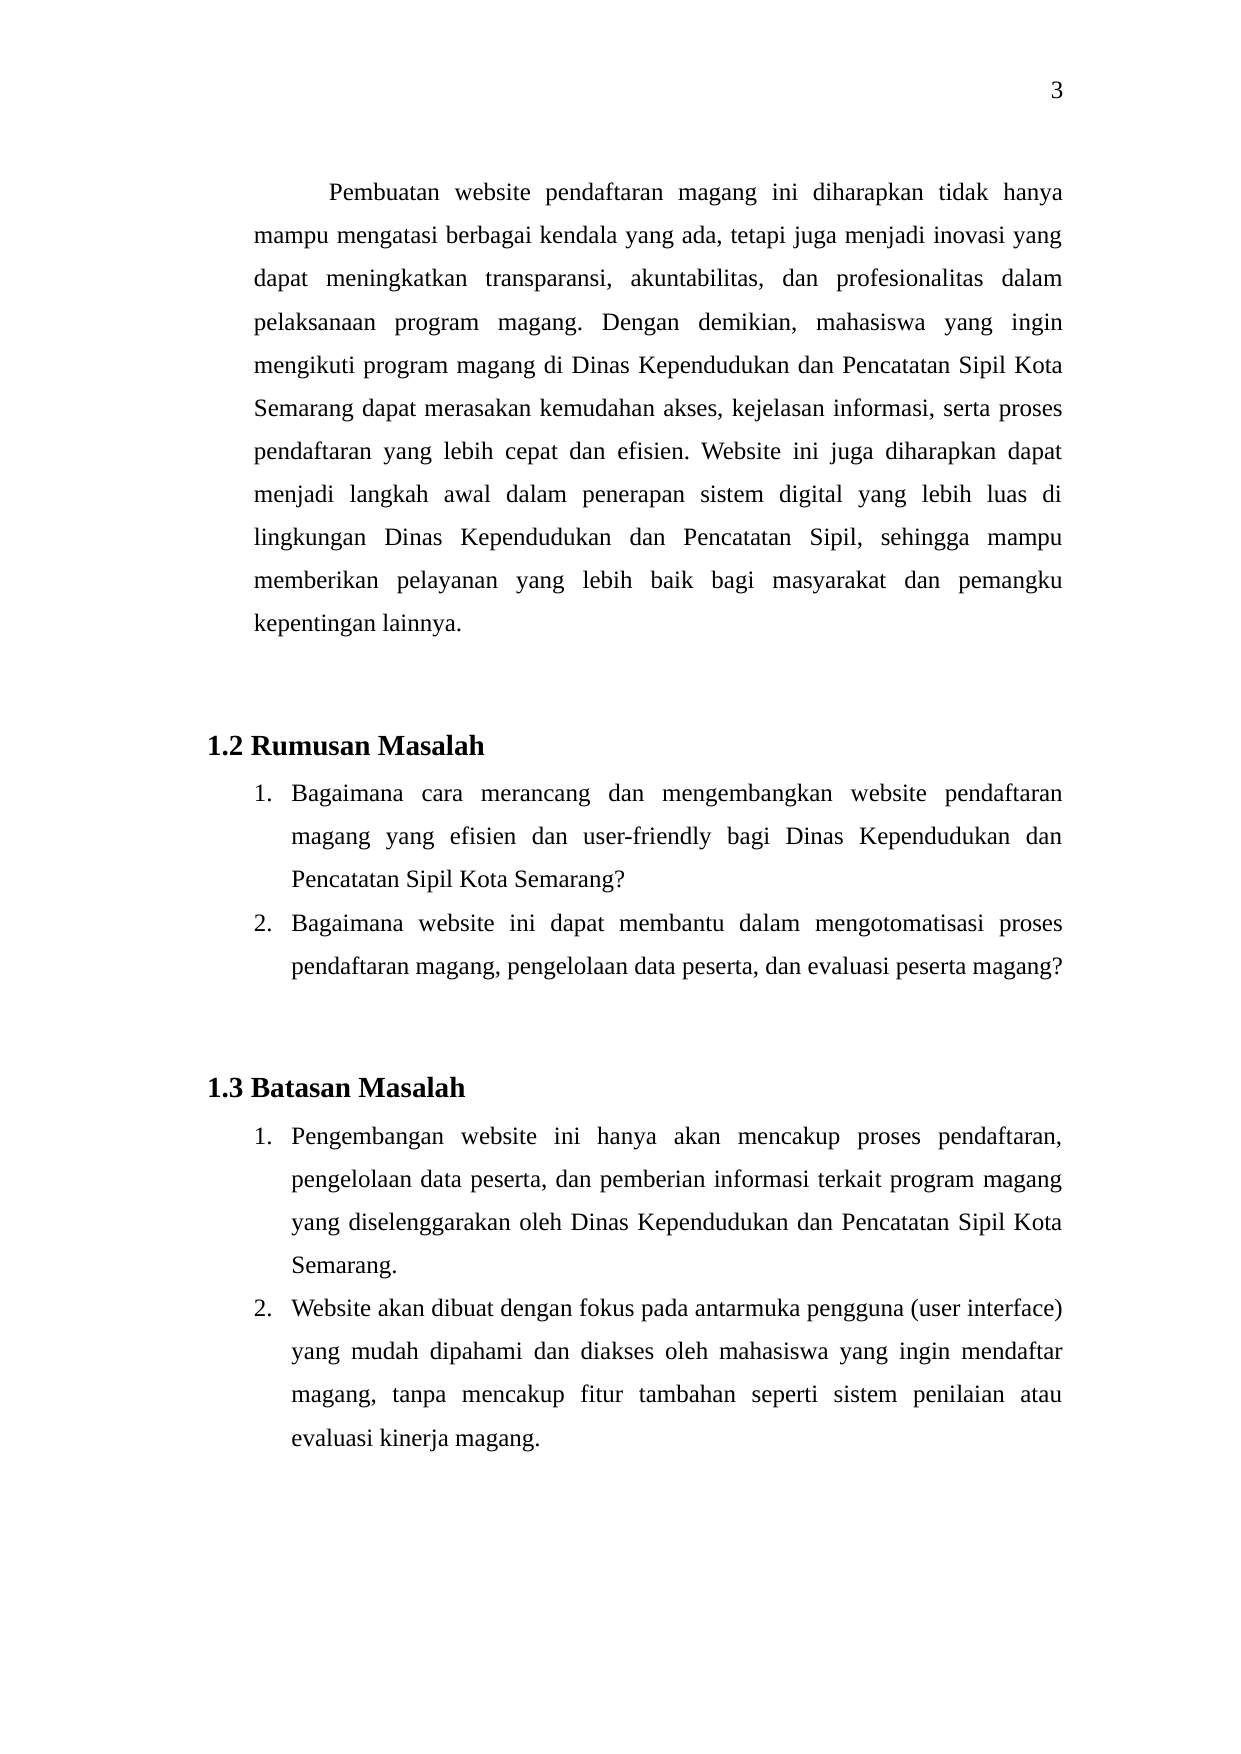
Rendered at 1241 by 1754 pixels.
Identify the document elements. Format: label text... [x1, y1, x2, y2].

list Website akan dibuat dengan fokus pada antarmuka pengguna (user interface) yang mudah dipahami dan diakses oleh mahasiswa yang ingin mendaftar magang, tanpa mencakup fitur tambahan seperti sistem penilaian atau evaluasi kinerja magang. [254, 1293, 1063, 1451]
list Bagaimana cara merancang dan mengembangkan website pendaftaran magang yang efisien dan user-friendly bagi Dinas Kependudukan dan Pencatatan Sipil Kota Semarang? [254, 778, 1063, 893]
list Bagaimana website ini dapat membantu dalam mengotomatisasi proses pendaftaran magang, pengelolaan data peserta, dan evaluasi peserta magang? [254, 908, 1063, 979]
subtitle 1.3 Batasan Masalah [207, 1070, 1063, 1104]
list Pengembangan website ini hanya akan mencakup proses pendaftaran, pengelolaan data peserta, dan pemberian informasi terkait program magang yang diselenggarakan oleh Dinas Kependudukan dan Pencatatan Sipil Kota Semarang. [254, 1121, 1063, 1279]
subtitle 1.2 Rumusan Masalah [207, 728, 1063, 762]
text Pembuatan website pendaftaran magang ini diharapkan tidak hanya mampu mengatasi berbagai kendala yang ada, tetapi juga menjadi inovasi yang dapat meningkatkan transparansi, akuntabilitas, dan profesionalitas dalam pelaksanaan program magang. Dengan demikian, mahasiswa yang ingin mengikuti program magang di Dinas Kependudukan dan Pencatatan Sipil Kota Semarang dapat merasakan kemudahan akses, kejelasan informasi, serta proses pendaftaran yang lebih cepat dan efisien. Website ini juga diharapkan dapat menjadi langkah awal dalam penerapan sistem digital yang lebih luas di lingkungan Dinas Kependudukan dan Pencatatan Sipil, sehingga mampu memberikan pelayanan yang lebih baik bagi masyarakat dan pemangku kepentingan lainnya. [254, 177, 1063, 637]
